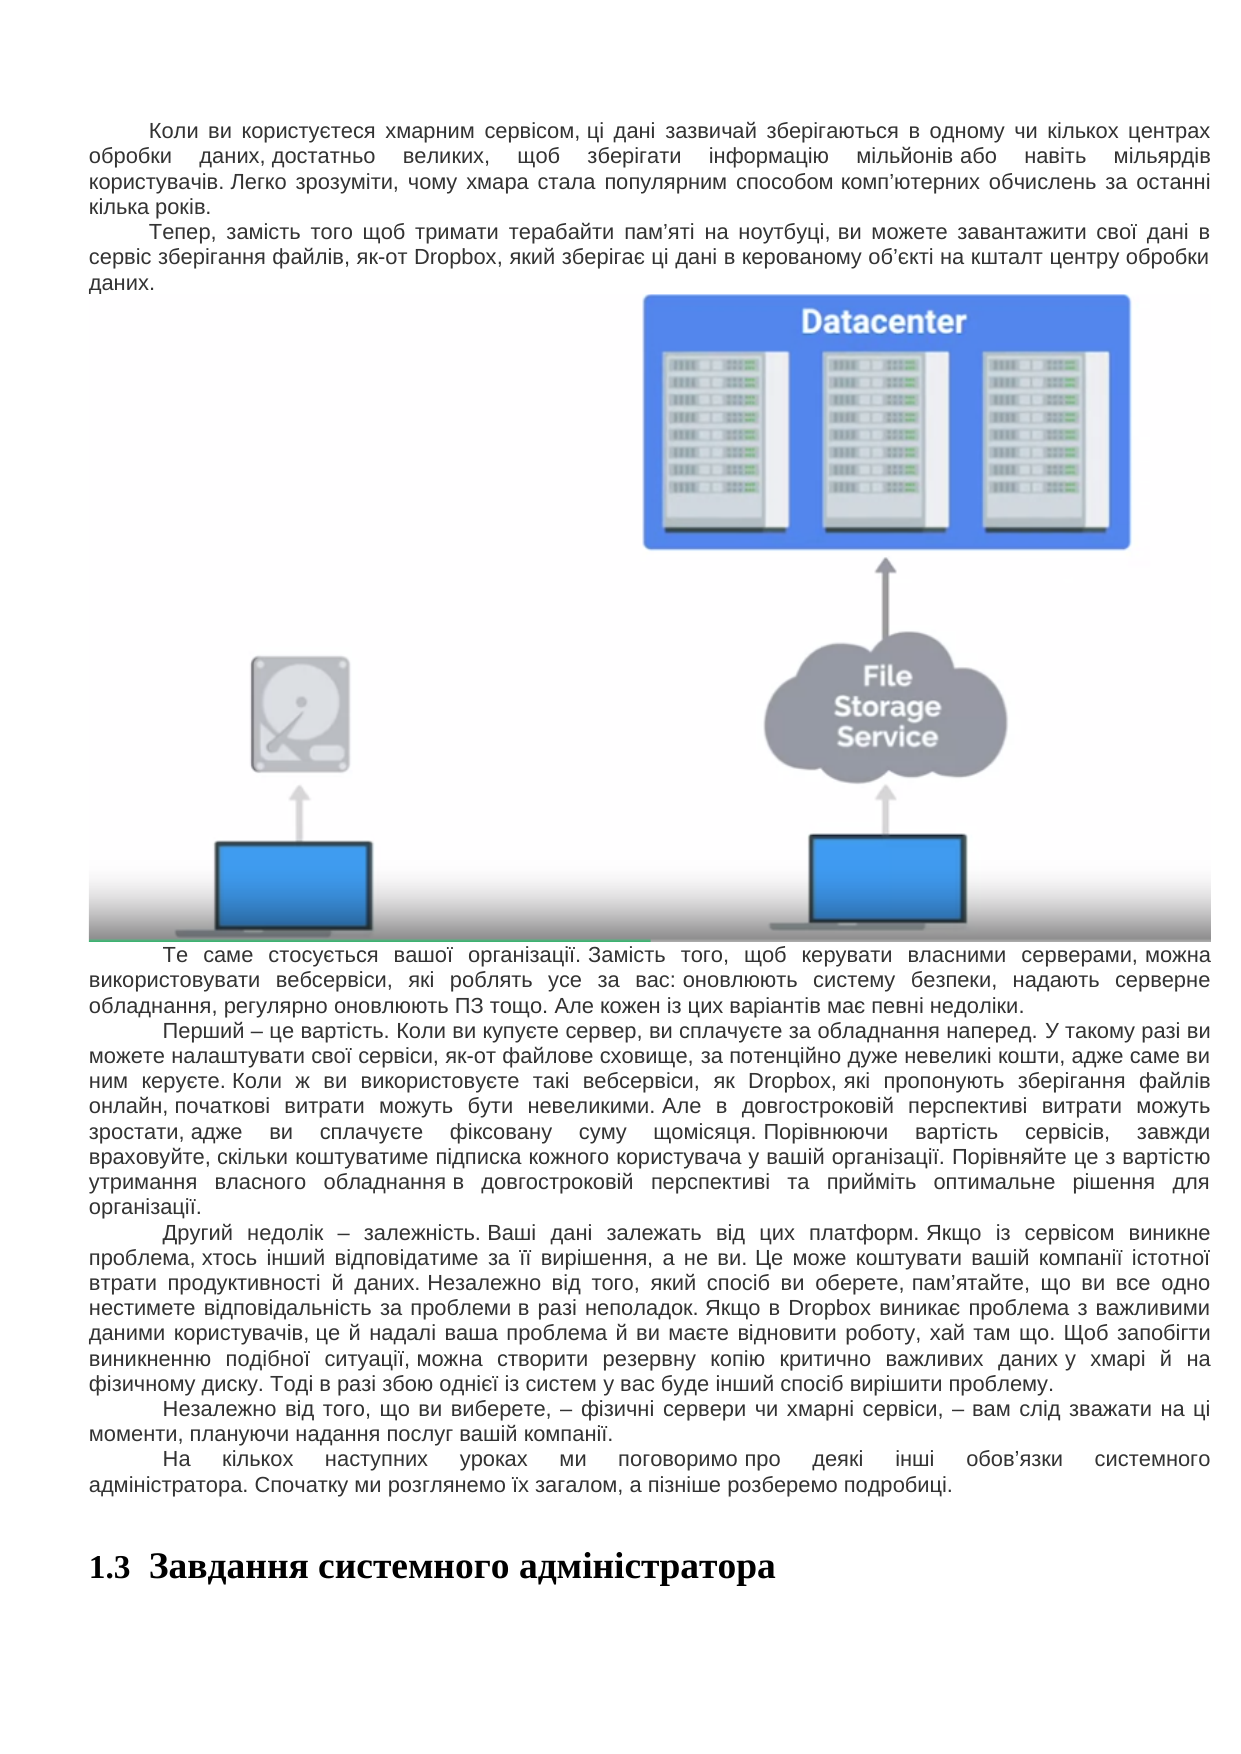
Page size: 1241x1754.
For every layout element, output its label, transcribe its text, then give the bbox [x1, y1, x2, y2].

subtitle Завдання системного адміністратора [89, 1543, 1211, 1587]
picture [88, 294, 1211, 942]
text Незалежно від того, що ви виберете, – фізичні сервери чи хмарні сервіси, – вам слід зважати на ці моменти, плануючи надання послуг вашій компанії. [89, 1396, 1211, 1446]
text Другий недолік – залежність. Ваші дані залежать від цих платформ. Якщо із сервісом виникне проблема, хтось інший відповідатиме за її вирішення, а не ви. Це може коштувати вашій компанії істотної втрати продуктивності й даних. Незалежно від того, який спосіб ви оберете, пам’ятайте, що ви все одно нестимете відповідальність за проблеми в разі неполадок. Якщо в Dropbox виникає проблема з важливими даними користувачів, це й надалі ваша проблема й ви маєте відновити роботу, хай там що. Щоб запобігти виникненню подібної ситуації, можна створити резервну копію критично важливих даних у хмарі й на фізичному диску. Тоді в разі збою однієї із систем у вас буде інший спосіб вирішити проблему. [89, 1219, 1211, 1396]
text Те саме стосується вашої організації. Замість того, щоб керувати власними серверами, можна використовувати вебсервіси, які роблять усе за вас: оновлюють систему безпеки, надають серверне обладнання, регулярно оновлюють ПЗ тощо. Але кожен із цих варіантів має певні недоліки. [89, 942, 1211, 1018]
text Коли ви користуєтеся хмарним сервісом, ці дані зазвичай зберігаються в одному чи кількох центрах обробки даних, достатньо великих, щоб зберігати інформацію мільйонів або навіть мільярдів користувачів. Легко зрозуміти, чому хмара стала популярним способом комп’ютерних обчислень за останні кілька років. [89, 118, 1211, 219]
text На кількох наступних уроках ми поговоримо про деякі інші обов’язки системного адміністратора. Спочатку ми розглянемо їх загалом, а пізніше розберемо подробиці. [89, 1446, 1211, 1497]
text Тепер, замість того щоб тримати терабайти пам’яті на ноутбуці, ви можете завантажити свої дані в сервіс зберігання файлів, як-от Dropbox, який зберігає ці дані в керованому об’єкті на кшталт центру обробки даних. [89, 219, 1211, 294]
text Перший – це вартість. Коли ви купуєте сервер, ви сплачуєте за обладнання наперед. У такому разі ви можете налаштувати свої сервіси, як-от файлове сховище, за потенційно дуже невеликі кошти, адже саме ви ним керуєте. Коли ж ви використовуєте такі вебсервіси, як Dropbox, які пропонують зберігання файлів онлайн, початкові витрати можуть бути невеликими. Але в довгостроковій перспективі витрати можуть зростати, адже ви сплачуєте фіксовану суму щомісяця. Порівнюючи вартість сервісів, завжди враховуйте, скільки коштуватиме підписка кожного користувача у вашій організації. Порівняйте це з вартістю утримання власного обладнання в довгостроковій перспективі та прийміть оптимальне рішення для організації. [89, 1018, 1211, 1219]
